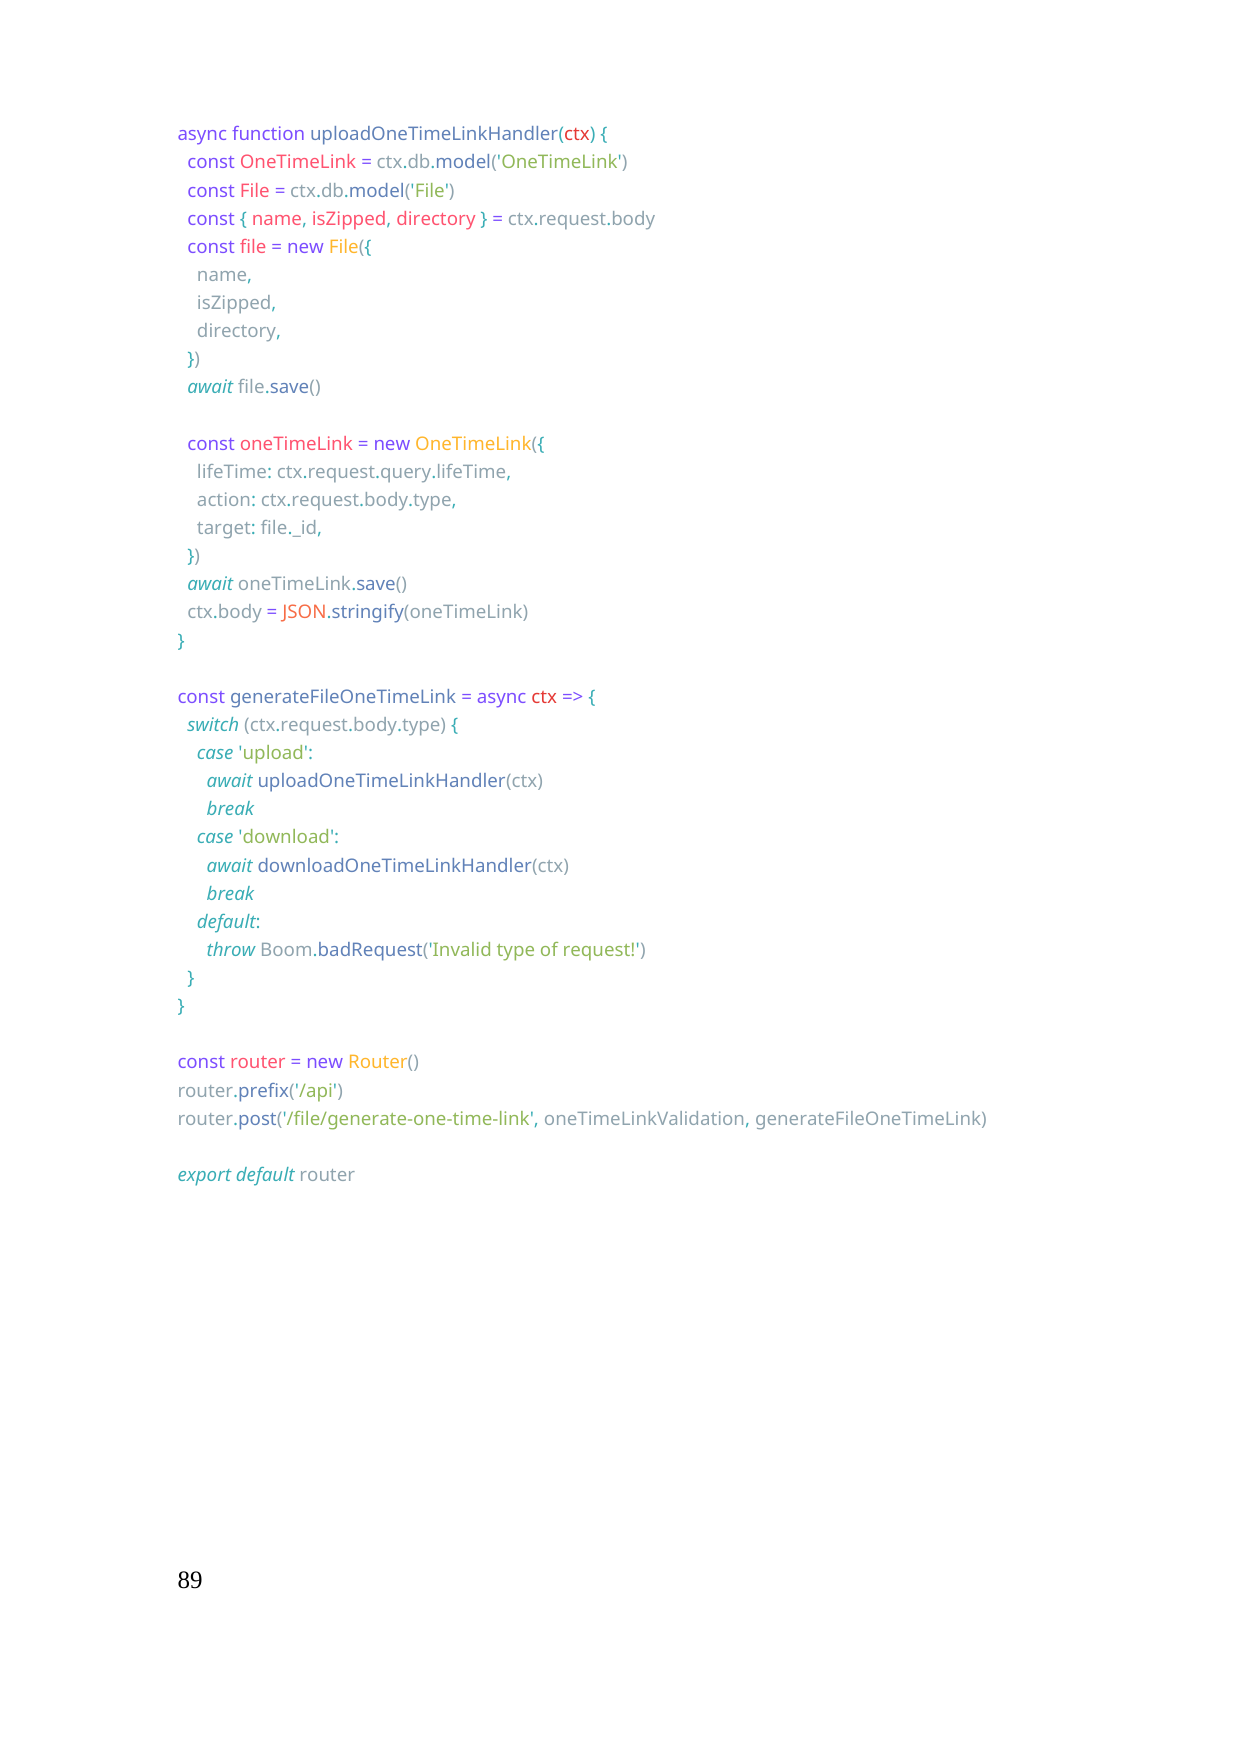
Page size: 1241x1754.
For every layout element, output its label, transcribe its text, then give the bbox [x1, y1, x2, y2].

text router.prefix('/api') [177, 1074, 1181, 1102]
text } [177, 962, 1181, 990]
text target: file._id, [177, 512, 1181, 540]
text } [177, 990, 1181, 1018]
text default: [177, 906, 1181, 934]
text name, [177, 259, 1181, 287]
text lifeTime: ctx.request.query.lifeTime, [177, 456, 1181, 484]
text const { name, isZipped, directory } = ctx.request.body [177, 202, 1181, 231]
text ctx.body = JSON.stringify(oneTimeLink) [177, 596, 1181, 624]
text case 'upload': [177, 737, 1181, 765]
text async function uploadOneTimeLinkHandler(ctx) { [177, 118, 1181, 146]
text directory, [177, 315, 1181, 343]
text switch (ctx.request.body.type) { [177, 709, 1181, 737]
text const generateFileOneTimeLink = async ctx => { [177, 681, 1181, 709]
text }) [177, 343, 1181, 371]
text const oneTimeLink = new OneTimeLink({ [177, 427, 1181, 456]
text break [177, 793, 1181, 821]
text const file = new File({ [177, 231, 1181, 259]
text export default router [177, 1159, 1181, 1187]
text const router = new Router() [177, 1046, 1181, 1074]
text await file.save() [177, 371, 1181, 399]
text await downloadOneTimeLinkHandler(ctx) [177, 849, 1181, 877]
text throw Boom.badRequest('Invalid type of request!') [177, 934, 1181, 962]
text await uploadOneTimeLinkHandler(ctx) [177, 765, 1181, 793]
text isZipped, [177, 287, 1181, 315]
text }) [177, 540, 1181, 568]
text const File = ctx.db.model('File') [177, 174, 1181, 202]
text const OneTimeLink = ctx.db.model('OneTimeLink') [177, 146, 1181, 174]
text await oneTimeLink.save() [177, 568, 1181, 596]
text router.post('/file/generate-one-time-link', oneTimeLinkValidation, generateFileOneTimeLink) [177, 1102, 1181, 1131]
text action: ctx.request.body.type, [177, 484, 1181, 512]
text } [177, 624, 1181, 652]
text case 'download': [177, 821, 1181, 849]
text break [177, 877, 1181, 906]
